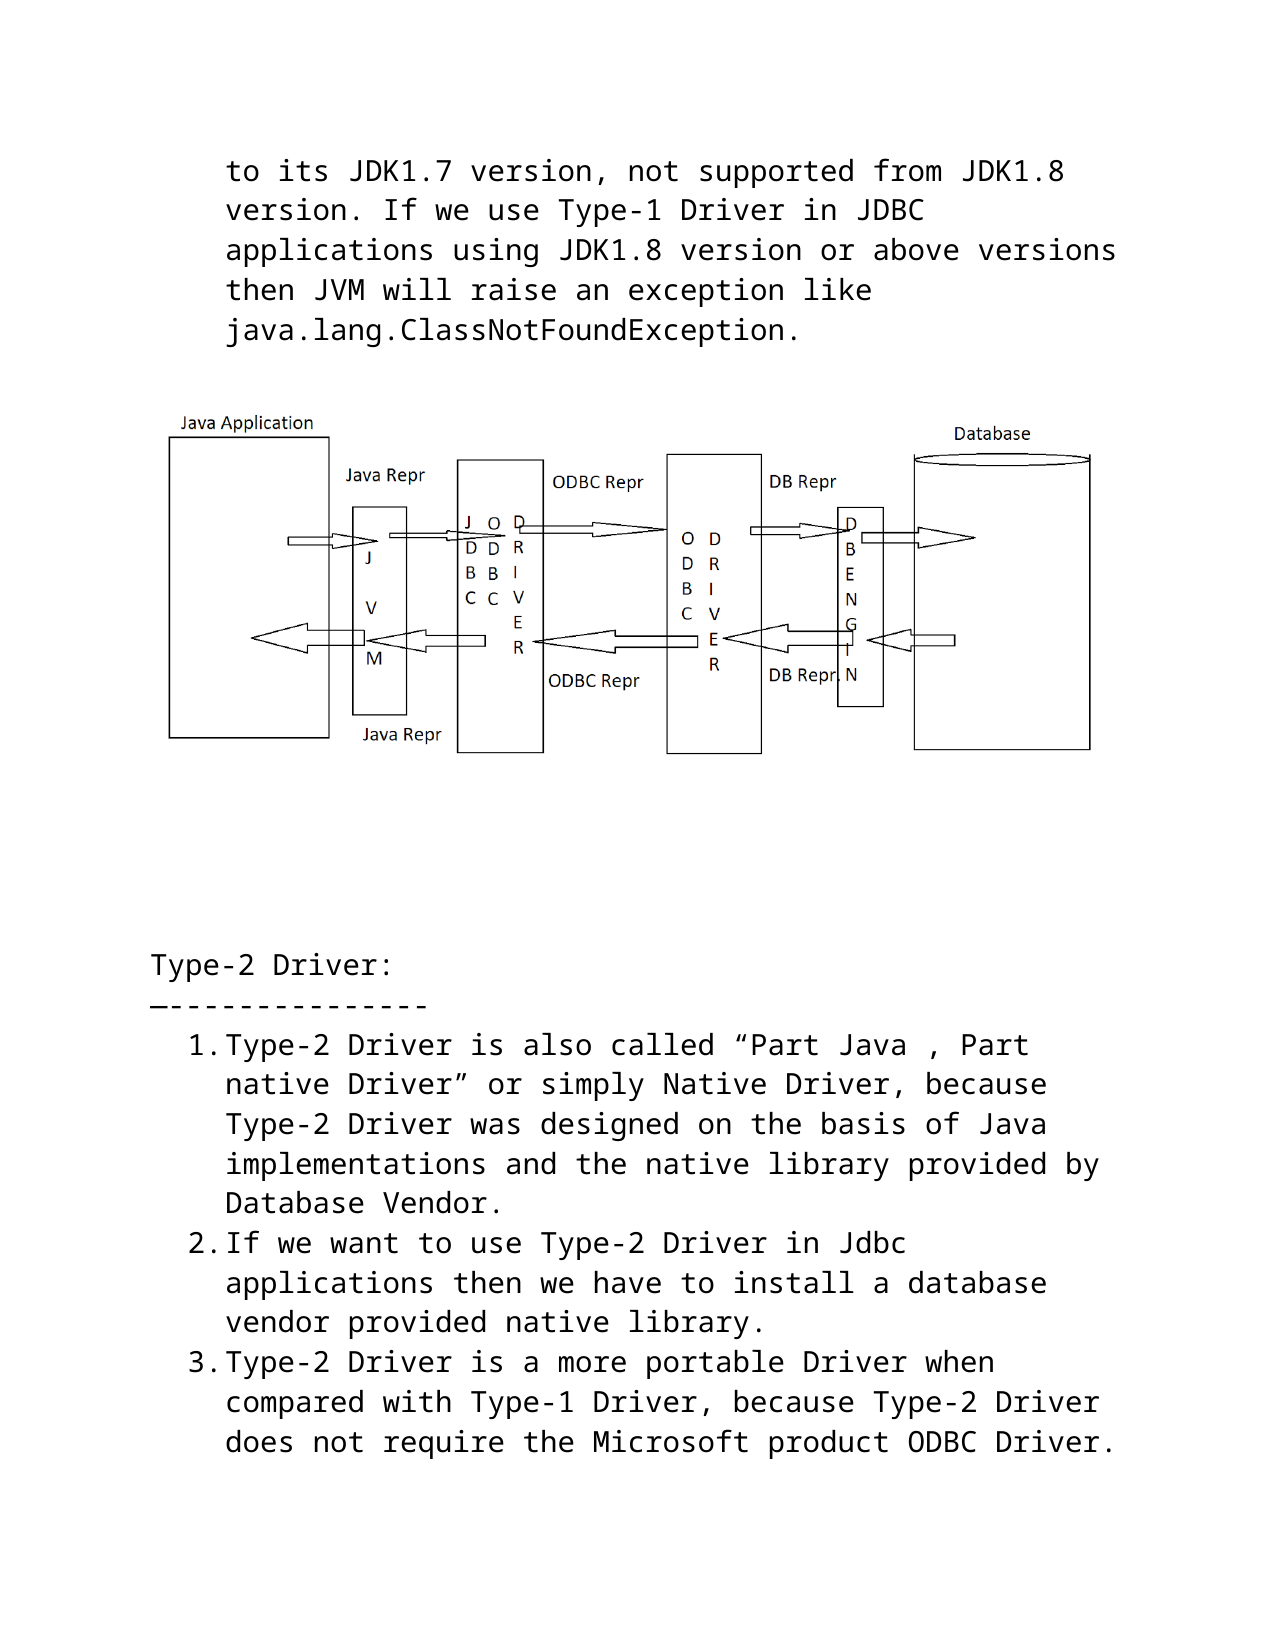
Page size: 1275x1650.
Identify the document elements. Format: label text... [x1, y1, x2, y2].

text Type-2 Driver: [150, 944, 1125, 984]
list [187, 150, 1125, 348]
picture [150, 377, 1125, 877]
list Type-2 Driver is a more portable Driver when compared with Type-1 Driver, because Type-2 Driver does not require the Microsoft product ODBC Driver. [187, 1341, 1125, 1461]
text —--------------- [150, 984, 1125, 1024]
list If we want to use Type-2 Driver in Jdbc applications then we have to install a database vendor provided native library. [187, 1222, 1125, 1341]
list Type-2 Driver is also called “Part Java , Part native Driver” or simply Native Driver, because Type-2 Driver was designed on the basis of Java implementations and the native library provided by Database Vendor. [187, 1024, 1125, 1222]
